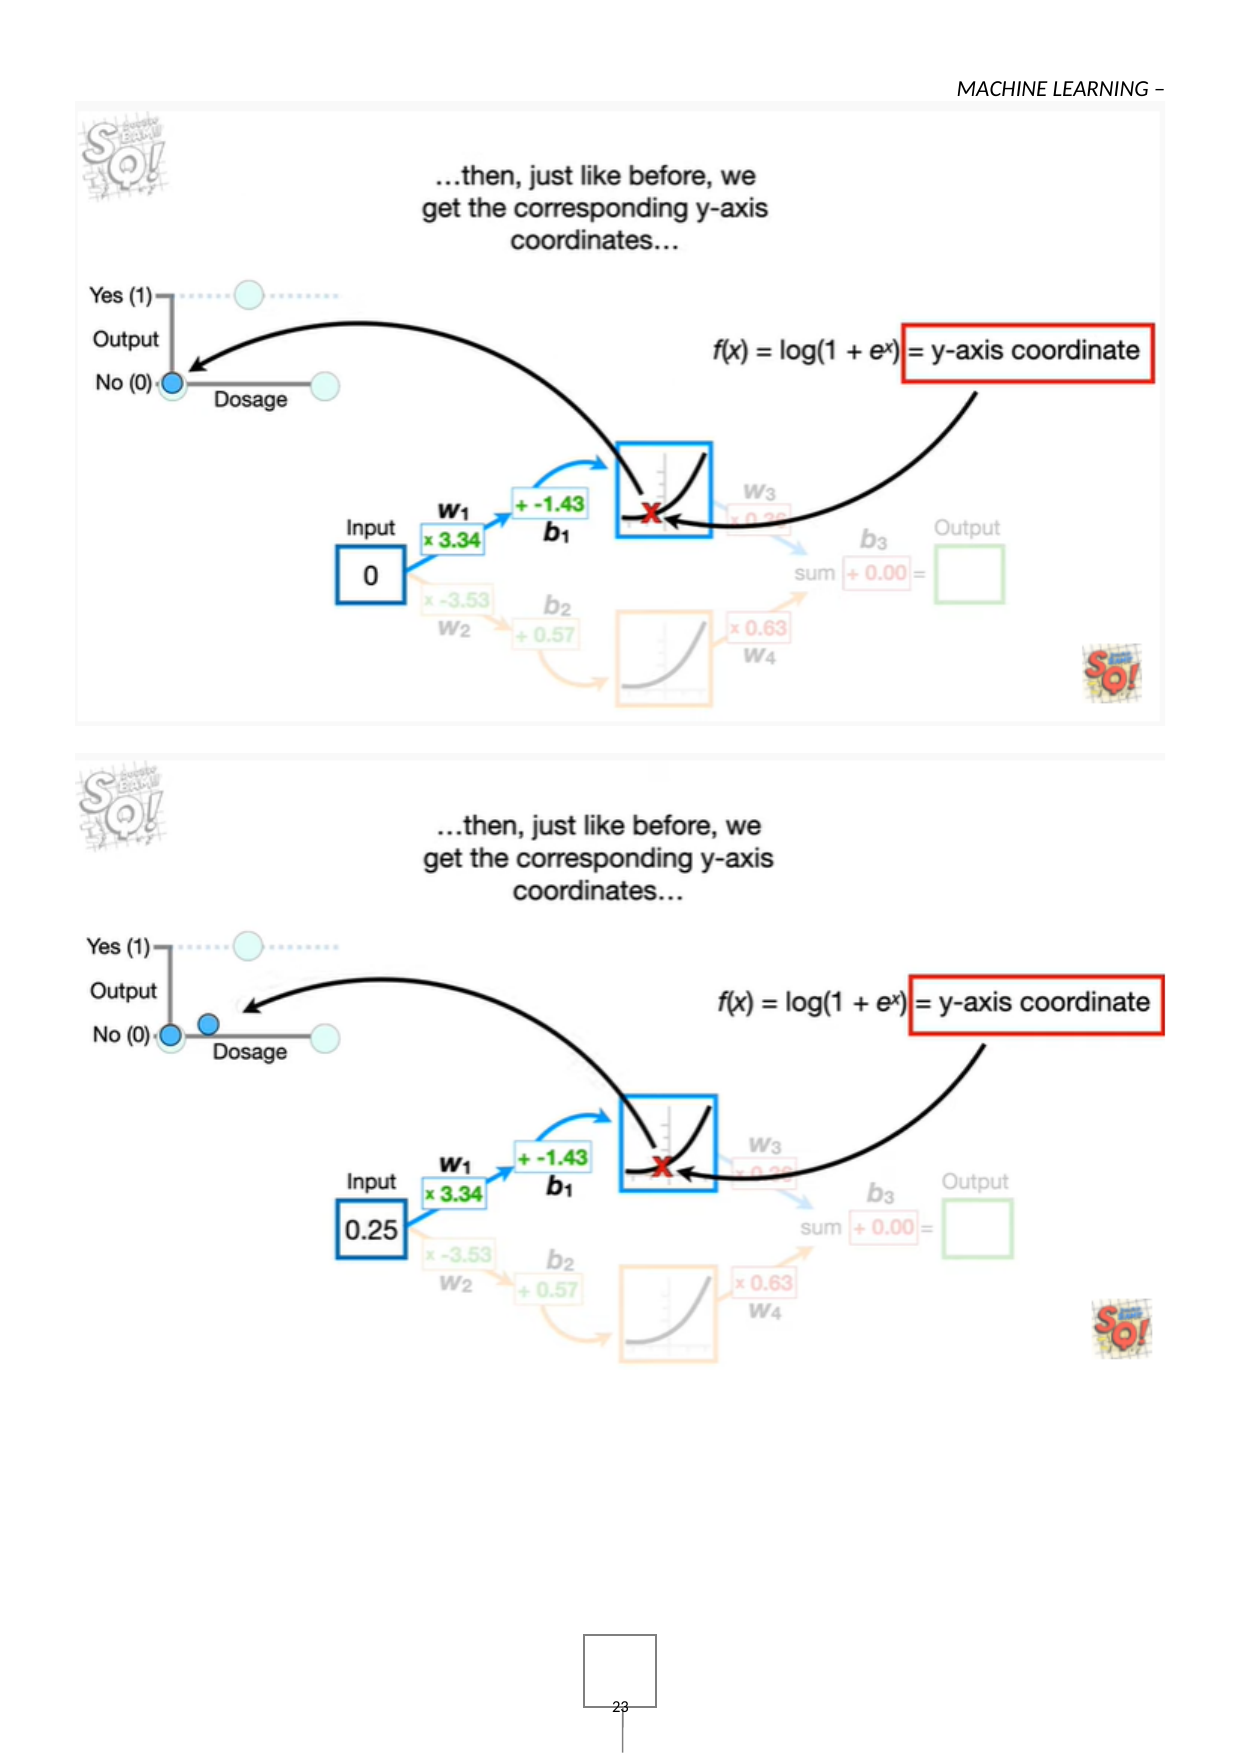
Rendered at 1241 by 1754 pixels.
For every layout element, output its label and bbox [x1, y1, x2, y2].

picture [75, 101, 1166, 726]
picture [75, 753, 1166, 1370]
